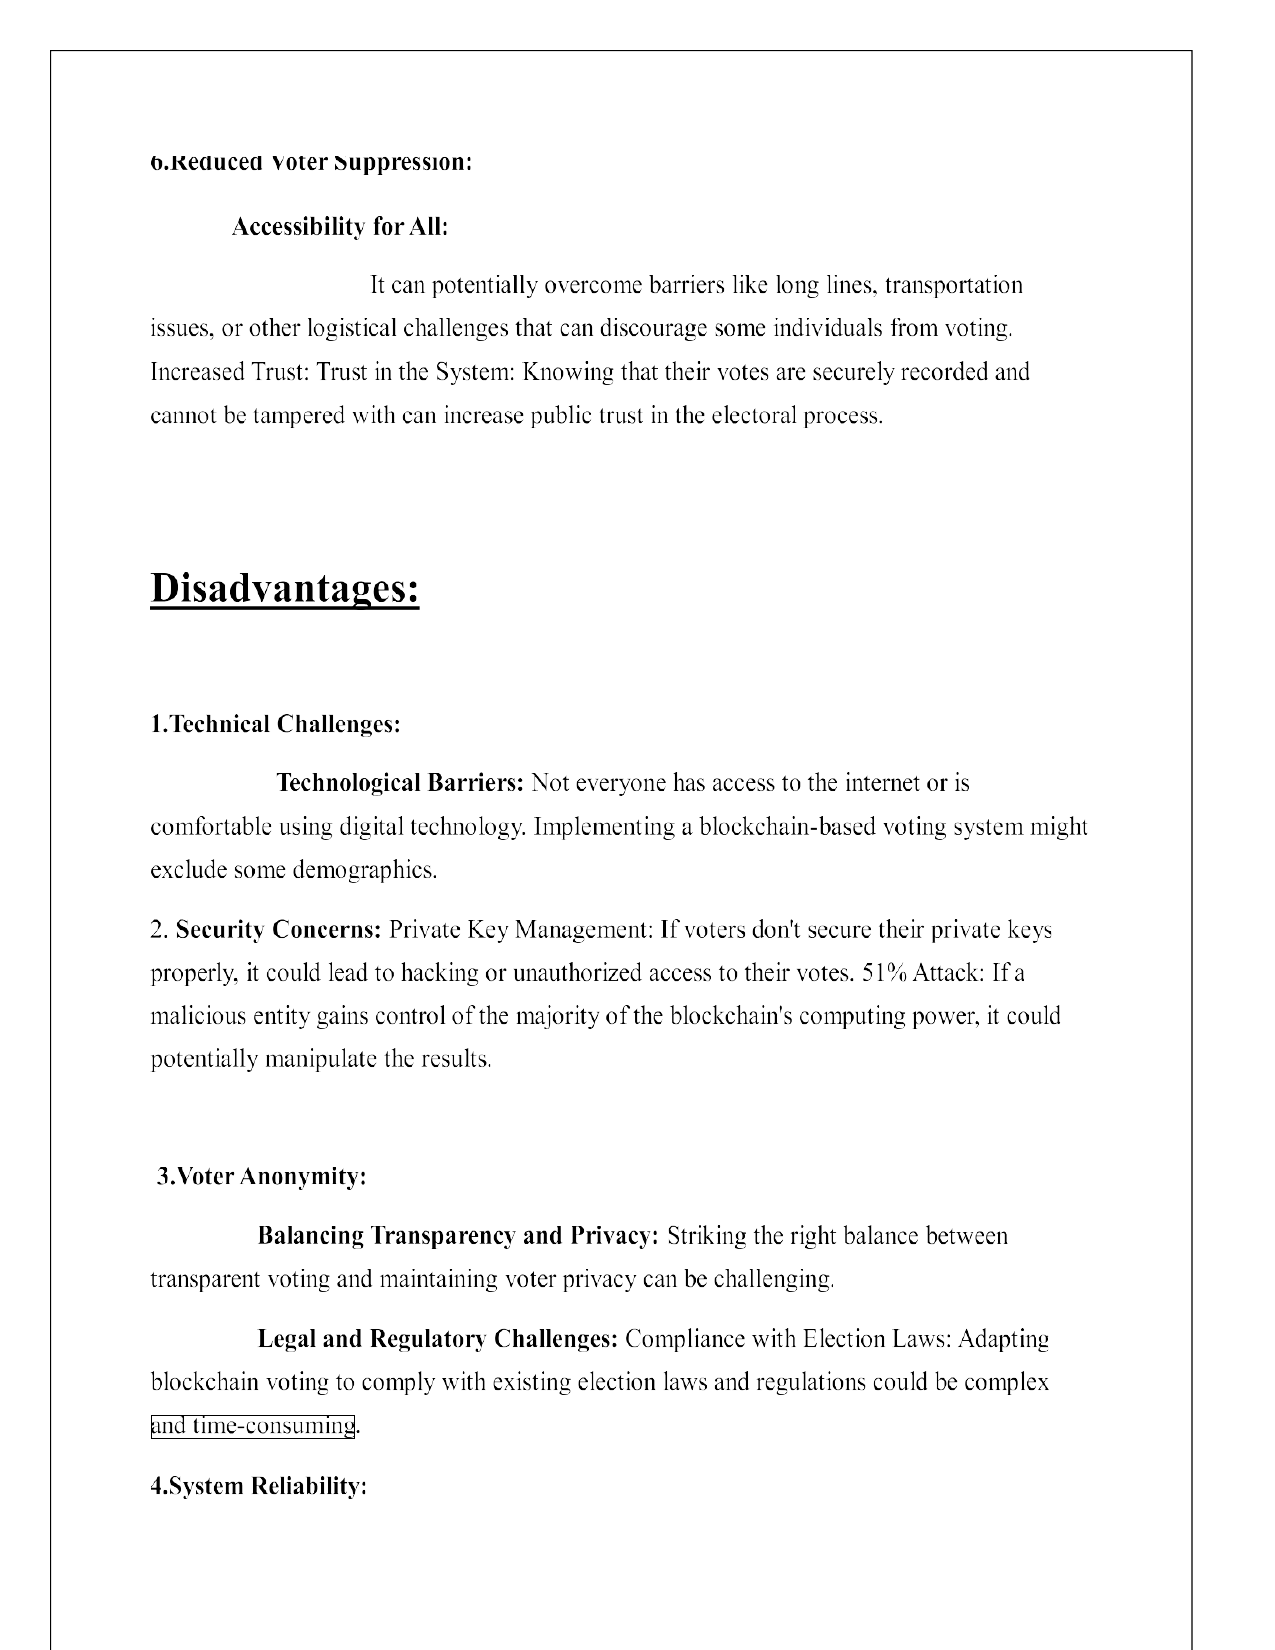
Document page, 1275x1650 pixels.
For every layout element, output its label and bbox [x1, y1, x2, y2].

picture [157, 1167, 365, 1190]
picture [150, 1048, 491, 1072]
picture [150, 962, 1024, 986]
picture [150, 1005, 1060, 1029]
picture [151, 318, 1012, 341]
picture [151, 859, 436, 883]
picture [151, 156, 471, 175]
picture [151, 1476, 365, 1499]
picture [232, 216, 447, 240]
picture [257, 1328, 1049, 1352]
picture [150, 572, 420, 610]
picture [151, 816, 1088, 840]
picture [668, 1225, 1008, 1249]
picture [152, 1416, 354, 1438]
picture [151, 361, 1030, 385]
picture [150, 1371, 1049, 1395]
picture [150, 1269, 833, 1292]
picture [151, 714, 399, 737]
picture [370, 275, 1023, 298]
picture [151, 405, 882, 428]
picture [276, 772, 969, 796]
picture [257, 1226, 657, 1249]
picture [150, 919, 1052, 943]
